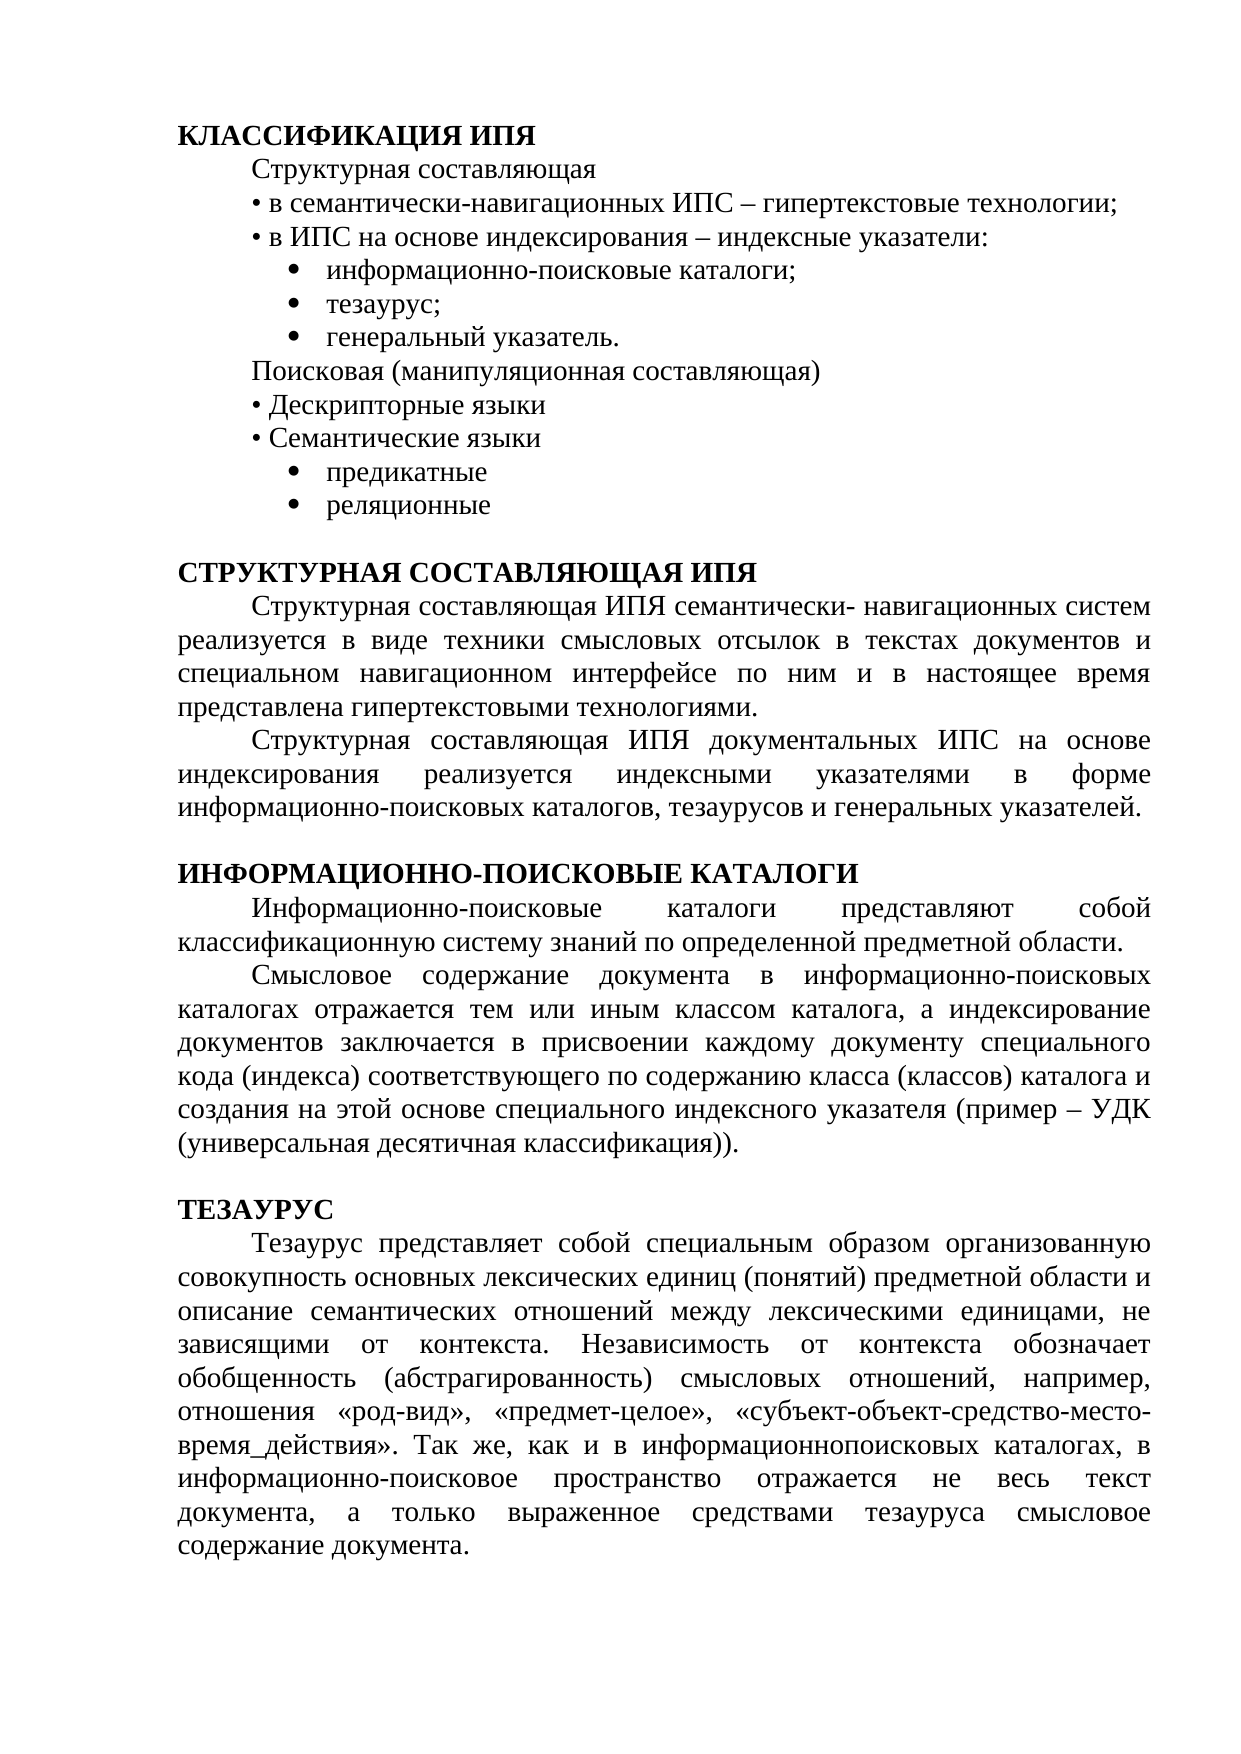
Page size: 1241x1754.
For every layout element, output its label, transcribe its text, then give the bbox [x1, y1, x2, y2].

text СТРУКТУРНАЯ СОСТАВЛЯЮЩАЯ ИПЯ [177, 555, 1152, 588]
text Информационно-поисковые каталоги представляют собой классификационную систему знаний по определенной предметной области. [177, 890, 1152, 957]
text • в семантически-навигационных ИПС – гипертекстовые технологии; [177, 185, 1152, 219]
text КЛАССИФИКАЦИЯ ИПЯ [177, 118, 1152, 152]
text Поисковая (манипуляционная составляющая) [177, 353, 1152, 387]
text • в ИПС на основе индексирования – индексные указатели: [177, 219, 1152, 252]
text • Семантические языки [177, 420, 1152, 454]
list генеральный указатель. [288, 319, 1152, 353]
text Структурная составляющая ИПЯ документальных ИПС на основе индексирования реализуется индексными указателями в форме информационно-поисковых каталогов, тезаурусов и генеральных указателей. [177, 722, 1152, 823]
list предикатные [288, 454, 1152, 487]
text Структурная составляющая [177, 152, 1152, 185]
list реляционные [288, 487, 1152, 521]
text Структурная составляющая ИПЯ семантически- навигационных систем реализуется в виде техники смысловых отсылок в текстах документов и специальном навигационном интерфейсе по ним и в настоящее время представлена гипертекстовыми технологиями. [177, 588, 1152, 722]
text Тезаурус представляет собой специальным образом организованную совокупность основных лексических единиц (понятий) предметной области и описание семантических отношений между лексическими единицами, не зависящими от контекста. Независимость от контекста обозначает обобщенность (абстрагированность) смысловых отношений, например, отношения «род-вид», «предмет-целое», «субъект-объект-средство-место-время_действия». Так же, как и в информационнопоисковых каталогах, в информационно-поисковое пространство отражается не весь текст документа, а только выраженное средствами тезауруса смысловое содержание документа. [177, 1226, 1152, 1561]
text • Дескрипторные языки [177, 387, 1152, 420]
text ИНФОРМАЦИОННО-ПОИСКОВЫЕ КАТАЛОГИ [177, 857, 1152, 890]
text Смысловое содержание документа в информационно-поисковых каталогах отражается тем или иным классом каталога, а индексирование документов заключается в присвоении каждому документу специального кода (индекса) соответствующего по содержанию класса (классов) каталога и создания на этой основе специального индексного указателя (пример – УДК (универсальная десятичная классификация)). [177, 957, 1152, 1158]
list тезаурус; [288, 286, 1152, 319]
list информационно-поисковые каталоги; [288, 252, 1152, 286]
text ТЕЗАУРУС [177, 1192, 1152, 1226]
